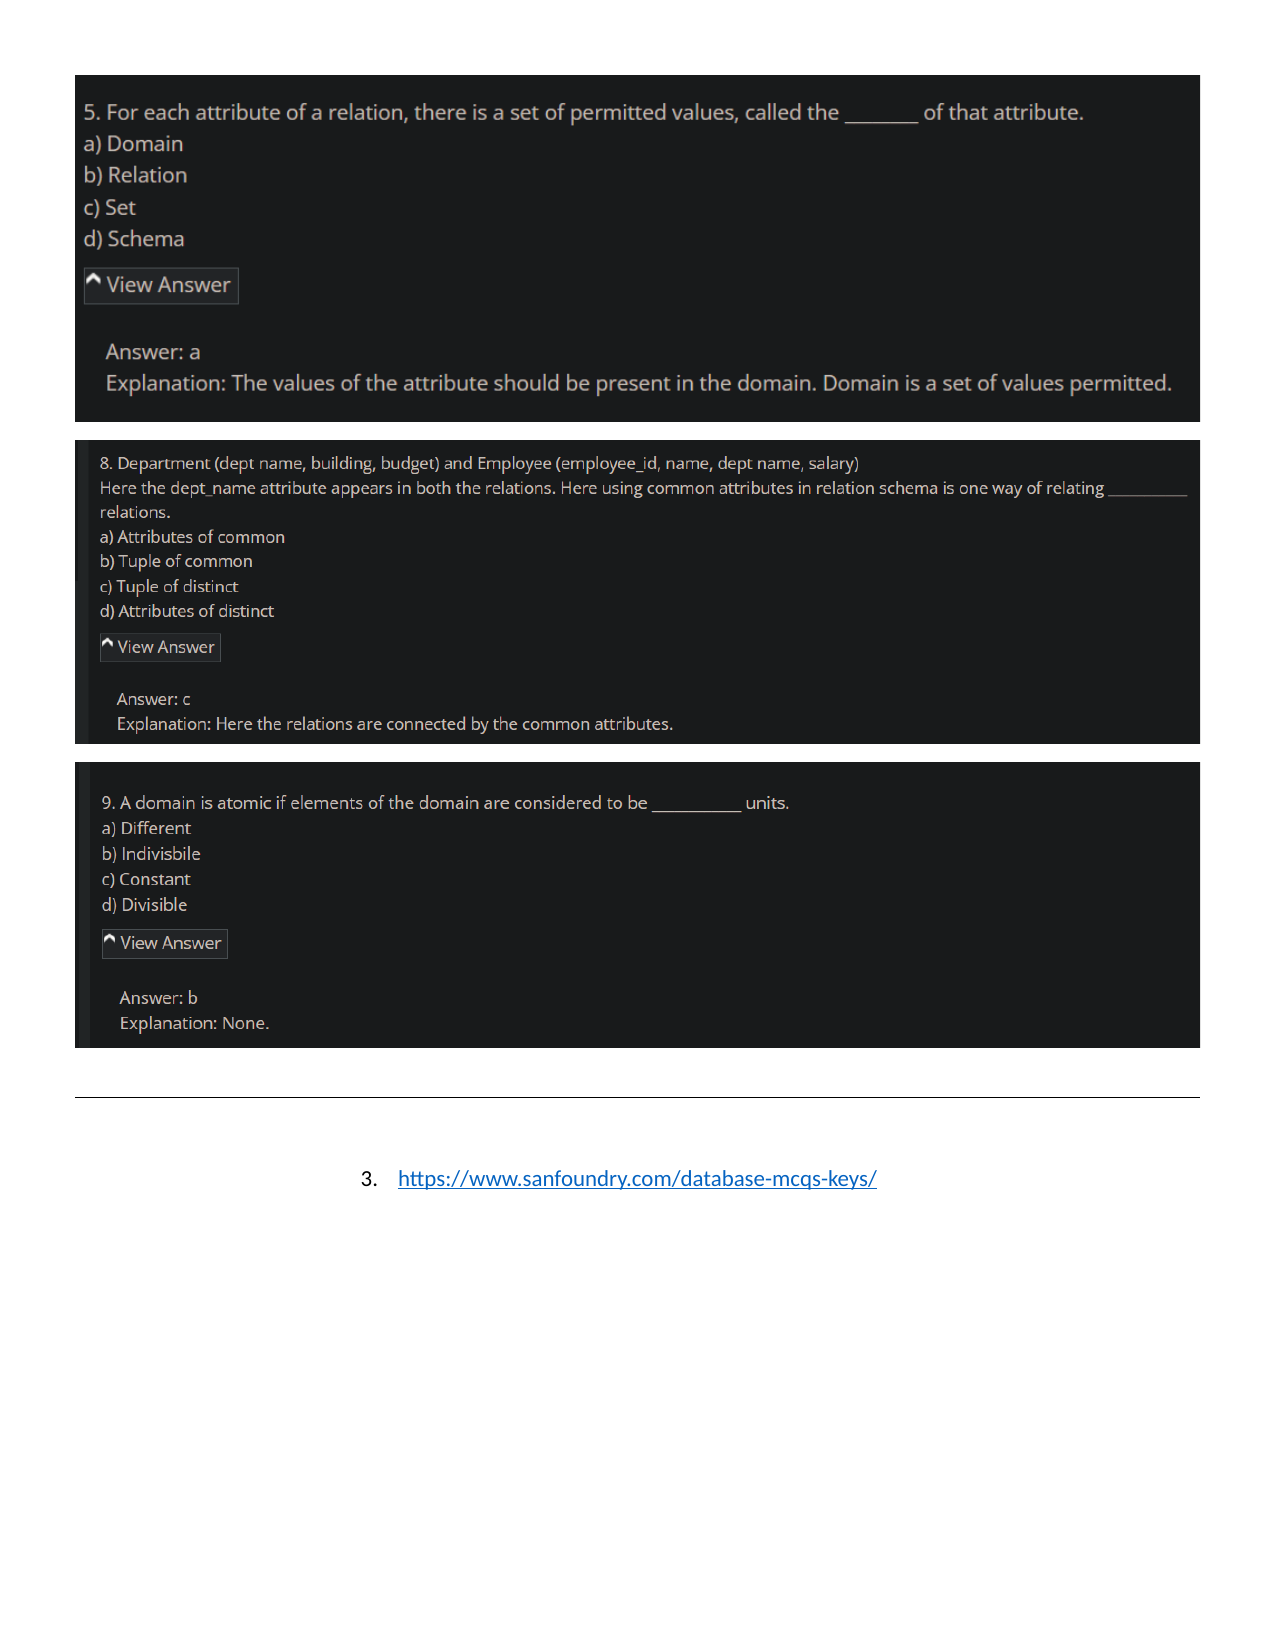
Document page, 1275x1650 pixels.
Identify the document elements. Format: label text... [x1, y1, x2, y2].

picture [75, 75, 1200, 422]
picture [75, 762, 1200, 1048]
list https://www.sanfoundry.com/database-mcqs-keys/ [37, 1164, 1200, 1192]
picture [75, 440, 1200, 744]
